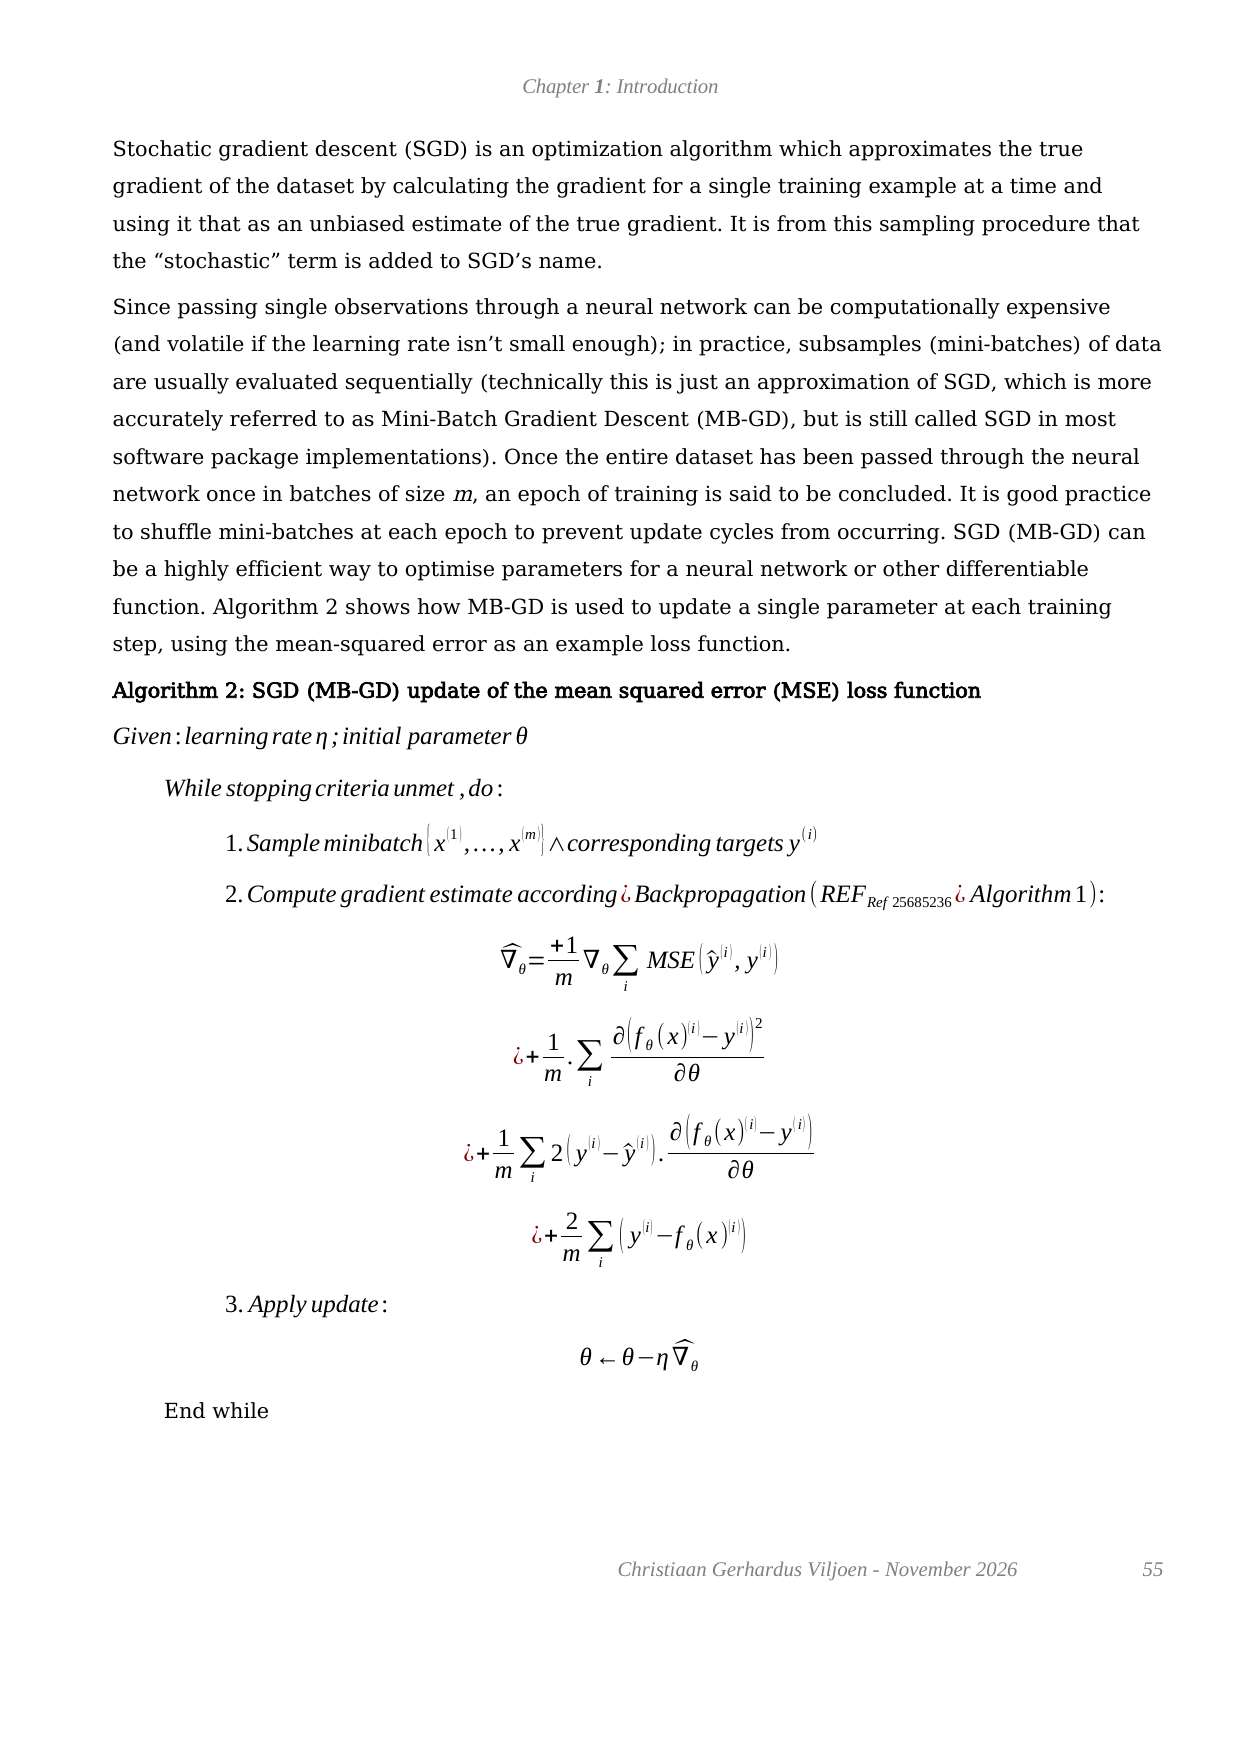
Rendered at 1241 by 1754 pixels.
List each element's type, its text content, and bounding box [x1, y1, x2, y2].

text Since passing single observations through a neural network can be computationally expensive (and volatile if the learning rate isn’t small enough); in practice, subsamples (mini-batches) of data are usually evaluated sequentially (technically this is just an approximation of SGD, which is more accurately referred to as Mini-Batch Gradient Descent (MB-GD), but is still called SGD in most software package implementations). Once the entire dataset has been passed through the neural network once in batches of size m, an epoch of training is said to be concluded. It is good practice to shuffle mini-batches at each epoch to prevent update cycles from occurring. SGD (MB-GD) can be a highly efficient way to optimise parameters for a neural network or other differentiable function. Algorithm 2 shows how MB-GD is used to update a single parameter at each training step, using the mean-squared error as an example loss function. [112, 294, 1165, 656]
text Algorithm 2: SGD (MB-GD) update of the mean squared error (MSE) loss function [112, 677, 1165, 702]
text End while [112, 1398, 1165, 1423]
text Stochatic gradient descent (SGD) is an optimization algorithm which approximates the true gradient of the dataset by calculating the gradient for a single training example at a time and using it that as an unbiased estimate of the true gradient. It is from this sampling procedure that the “stochastic” term is added to SGD’s name. [112, 135, 1165, 273]
